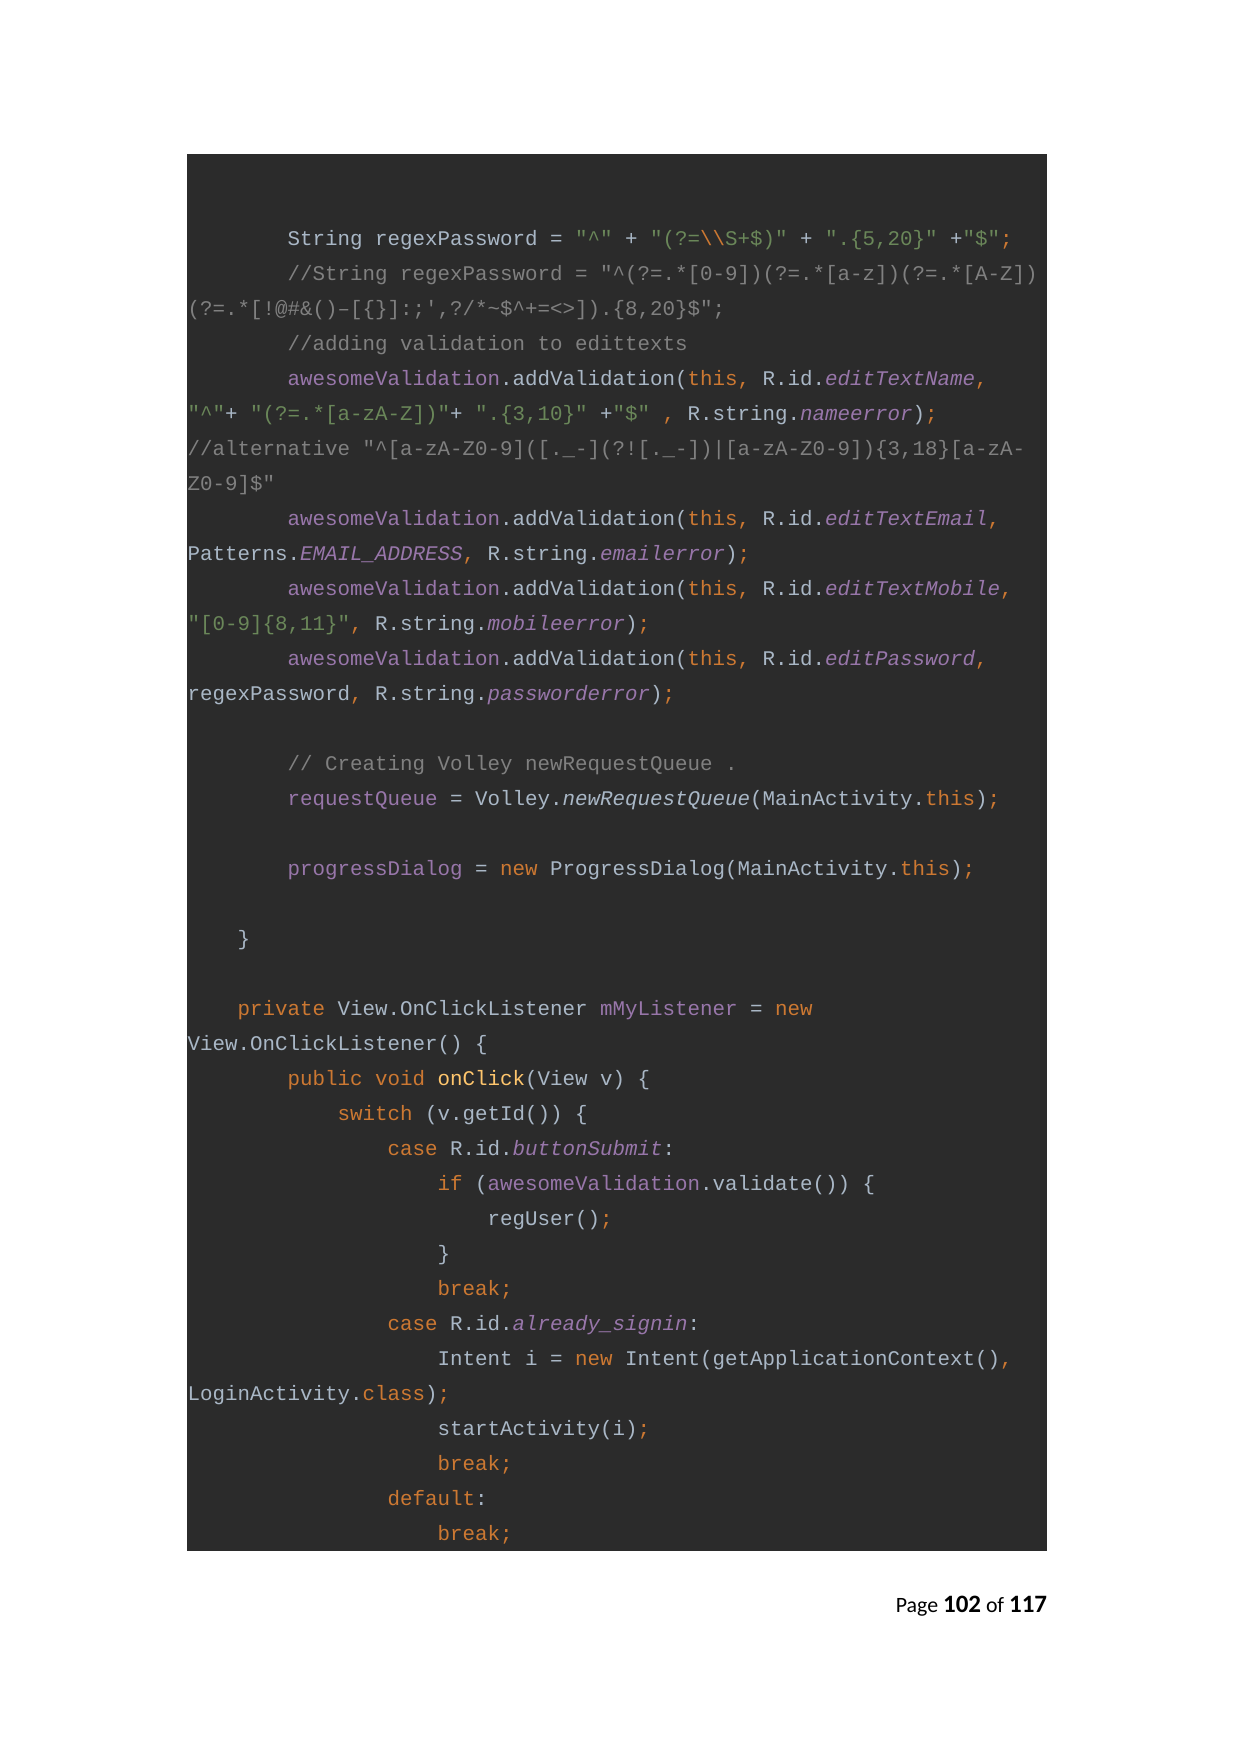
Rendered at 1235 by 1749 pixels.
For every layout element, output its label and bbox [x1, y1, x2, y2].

text [187, 154, 1047, 1551]
